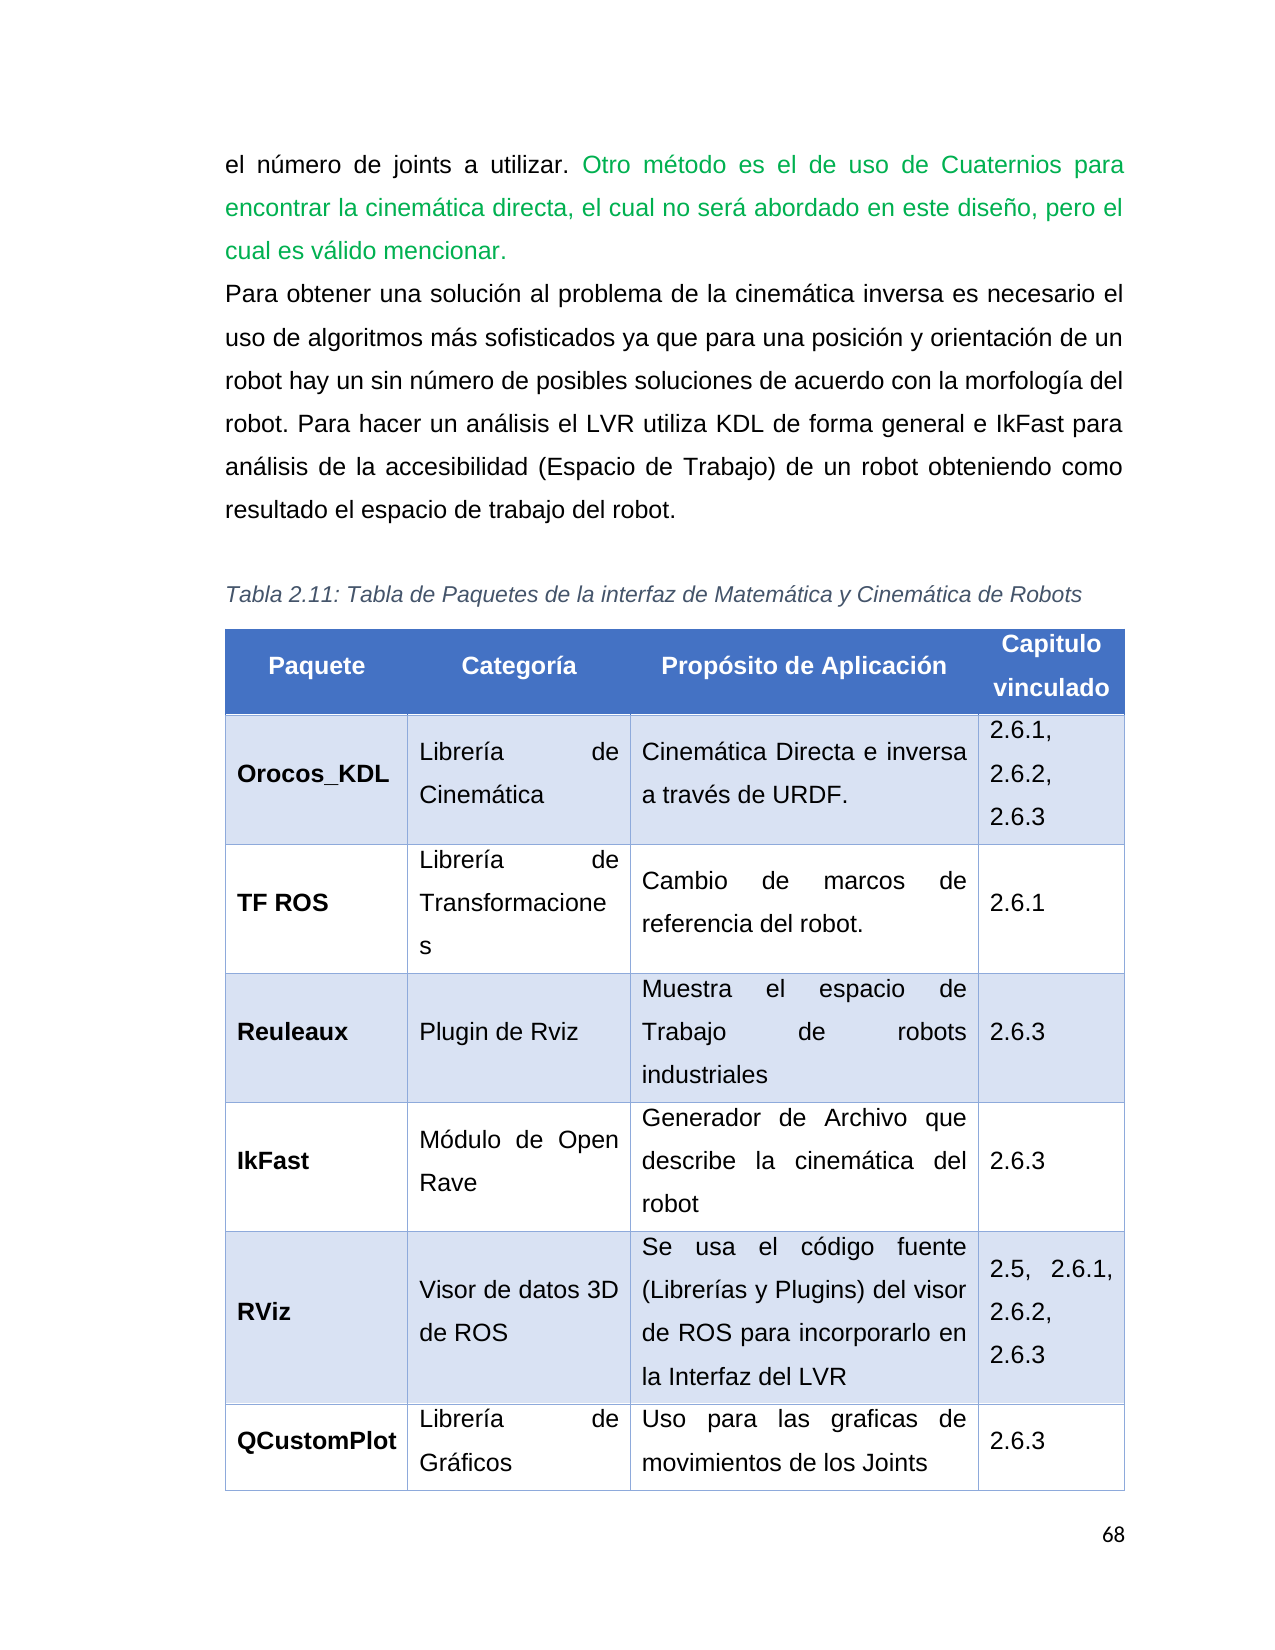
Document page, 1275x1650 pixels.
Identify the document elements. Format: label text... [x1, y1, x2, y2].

table_cell 2.5, 2.6.1, 2.6.2, 2.6.3 [979, 1232, 1124, 1403]
table_cell 2.6.3 [979, 1405, 1124, 1489]
table_header Capitulo vinculado [979, 630, 1124, 714]
table_header Categoría [408, 630, 630, 714]
table_cell Muestra el espacio de Trabajo de robots industriales [631, 974, 978, 1102]
table_cell Se usa el código fuente (Librerías y Plugins) del visor de ROS para incorporarlo en la Interfaz del LVR [631, 1232, 978, 1403]
table_cell Módulo de Open Rave [408, 1103, 630, 1231]
table_cell Uso para las graficas de movimientos de los Joints [631, 1405, 978, 1489]
table_cell RViz [226, 1232, 407, 1403]
table_cell 2.6.1, 2.6.2, 2.6.3 [979, 716, 1124, 844]
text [225, 150, 1125, 265]
table_cell Cambio de marcos de referencia del robot. [631, 845, 978, 973]
table_cell Reuleaux [226, 974, 407, 1102]
table_cell 2.6.1 [979, 845, 1124, 973]
table_cell Librería de Gráficos [408, 1405, 630, 1489]
table_cell Librería de Transformaciones [408, 845, 630, 973]
text Tabla 2.11: Tabla de Paquetes de la interfaz de Matemática y Cinemática de Robots [225, 581, 1125, 608]
table_cell Cinemática Directa e inversa a través de URDF. [631, 716, 978, 844]
table_header Propósito de Aplicación [631, 630, 978, 714]
table_header Paquete [226, 630, 407, 714]
table_cell QCustomPlot [226, 1405, 407, 1489]
table_cell 2.6.3 [979, 974, 1124, 1102]
table_cell Plugin de Rviz [408, 974, 630, 1102]
table_cell 2.6.3 [979, 1103, 1124, 1231]
text Para obtener una solución al problema de la cinemática inversa es necesario el uso de algoritmos más sofisticados ya que para una posición y orientación de un robot hay un sin número de posibles soluciones de acuerdo con la morfología del robot. Para hacer un análisis el LVR utiliza KDL de forma general e IkFast para análisis de la accesibilidad (Espacio de Trabajo) de un robot obteniendo como resultado el espacio de trabajo del robot. [225, 279, 1125, 524]
table_cell IkFast [226, 1103, 407, 1231]
table_cell Librería de Cinemática [408, 716, 630, 844]
table_cell Generador de Archivo que describe la cinemática del robot [631, 1103, 978, 1231]
table_cell Orocos_KDL [226, 716, 407, 844]
table_cell Visor de datos 3D de ROS [408, 1232, 630, 1403]
table_cell TF ROS [226, 845, 407, 973]
